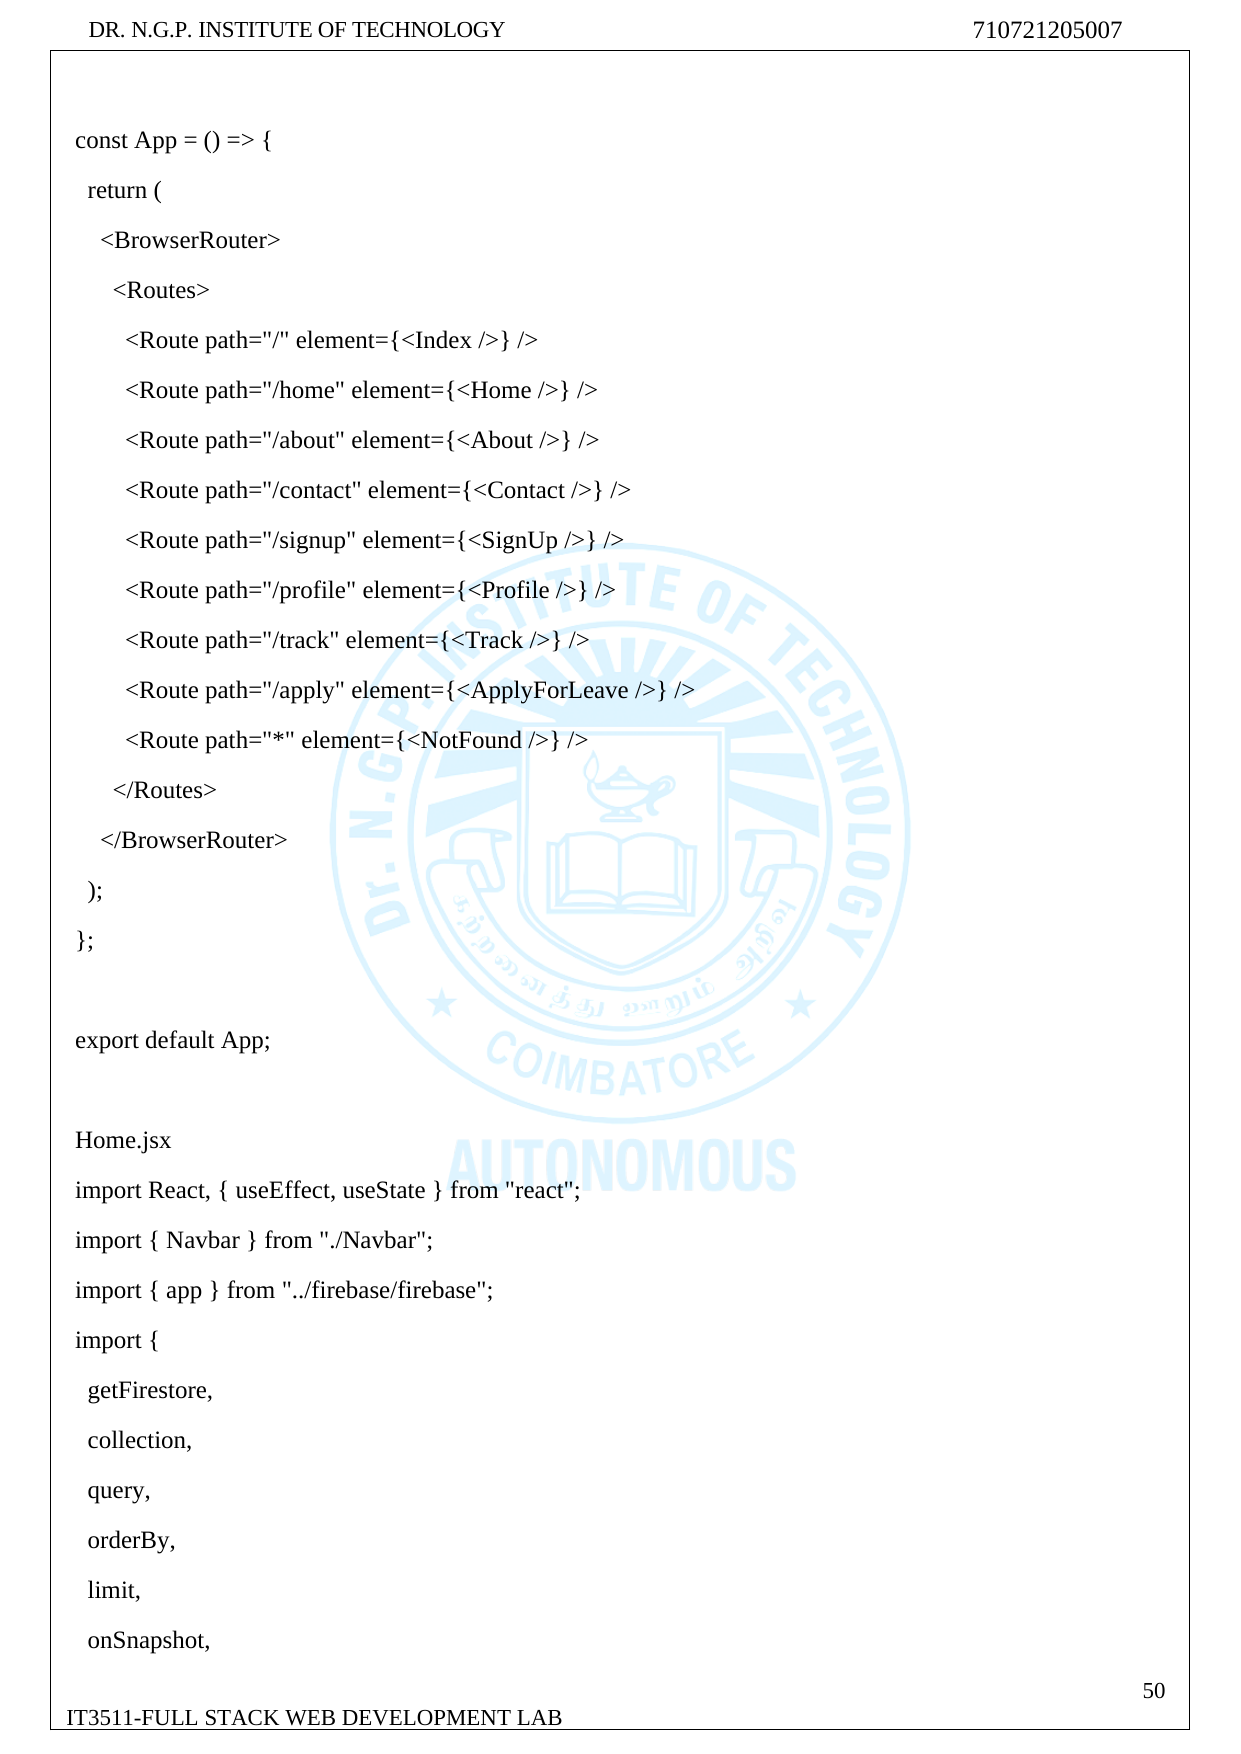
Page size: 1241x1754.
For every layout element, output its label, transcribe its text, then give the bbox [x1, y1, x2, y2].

text <Route path="/apply" element={<ApplyForLeave />} /> [75, 675, 1155, 704]
text Home.jsx [75, 1125, 1155, 1154]
text import { Navbar } from "./Navbar"; [75, 1225, 1155, 1254]
text <Route path="/track" element={<Track />} /> [75, 625, 1155, 654]
text getFirestore, [75, 1375, 1155, 1404]
text <Route path="*" element={<NotFound />} /> [75, 725, 1155, 754]
text </BrowserRouter> [75, 825, 1155, 854]
text <Route path="/contact" element={<Contact />} /> [75, 475, 1155, 504]
text onSnapshot, [75, 1625, 1155, 1654]
text <Route path="/about" element={<About />} /> [75, 425, 1155, 454]
text <BrowserRouter> [75, 225, 1155, 254]
text const App = () => { [75, 125, 1155, 154]
text <Route path="/signup" element={<SignUp />} /> [75, 525, 1155, 554]
text <Route path="/" element={<Index />} /> [75, 325, 1155, 354]
text }; [75, 925, 1155, 954]
text <Routes> [75, 275, 1155, 304]
text ); [75, 875, 1155, 904]
text import { app } from "../firebase/firebase"; [75, 1275, 1155, 1304]
text limit, [75, 1575, 1155, 1604]
text orderBy, [75, 1525, 1155, 1554]
text import React, { useEffect, useState } from "react"; [75, 1175, 1155, 1204]
text query, [75, 1475, 1155, 1504]
text export default App; [75, 1025, 1155, 1054]
text <Route path="/profile" element={<Profile />} /> [75, 575, 1155, 604]
text </Routes> [75, 775, 1155, 804]
text import { [75, 1325, 1155, 1354]
text return ( [75, 175, 1155, 204]
text collection, [75, 1425, 1155, 1454]
text <Route path="/home" element={<Home />} /> [75, 375, 1155, 404]
